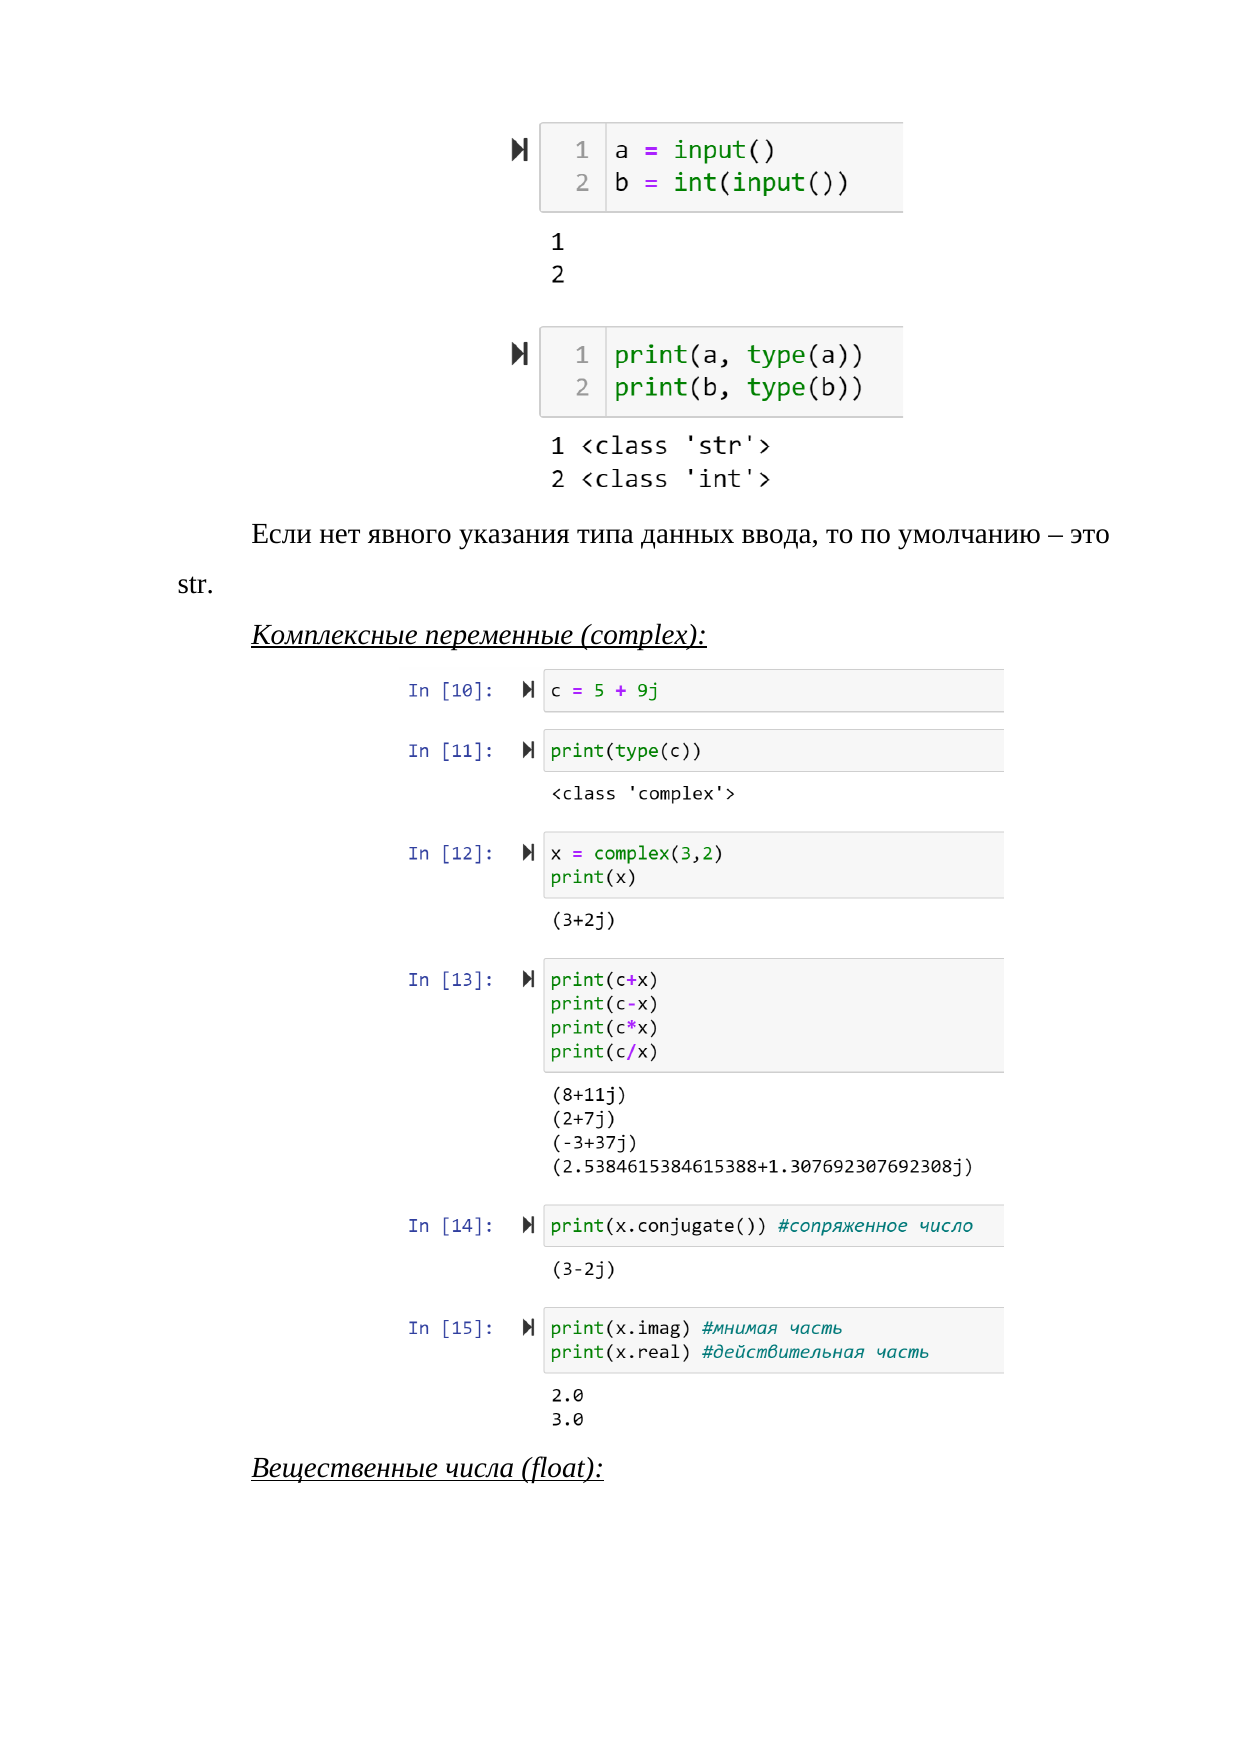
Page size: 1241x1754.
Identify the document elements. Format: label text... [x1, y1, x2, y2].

text Вещественные числа (float): [177, 1451, 1152, 1484]
text Если нет явного указания типа данных ввода, то по умолчанию – это str. [177, 516, 1152, 600]
text Комплексные переменные (complex): [177, 617, 1152, 650]
picture [398, 667, 1004, 1437]
picture [499, 118, 904, 503]
